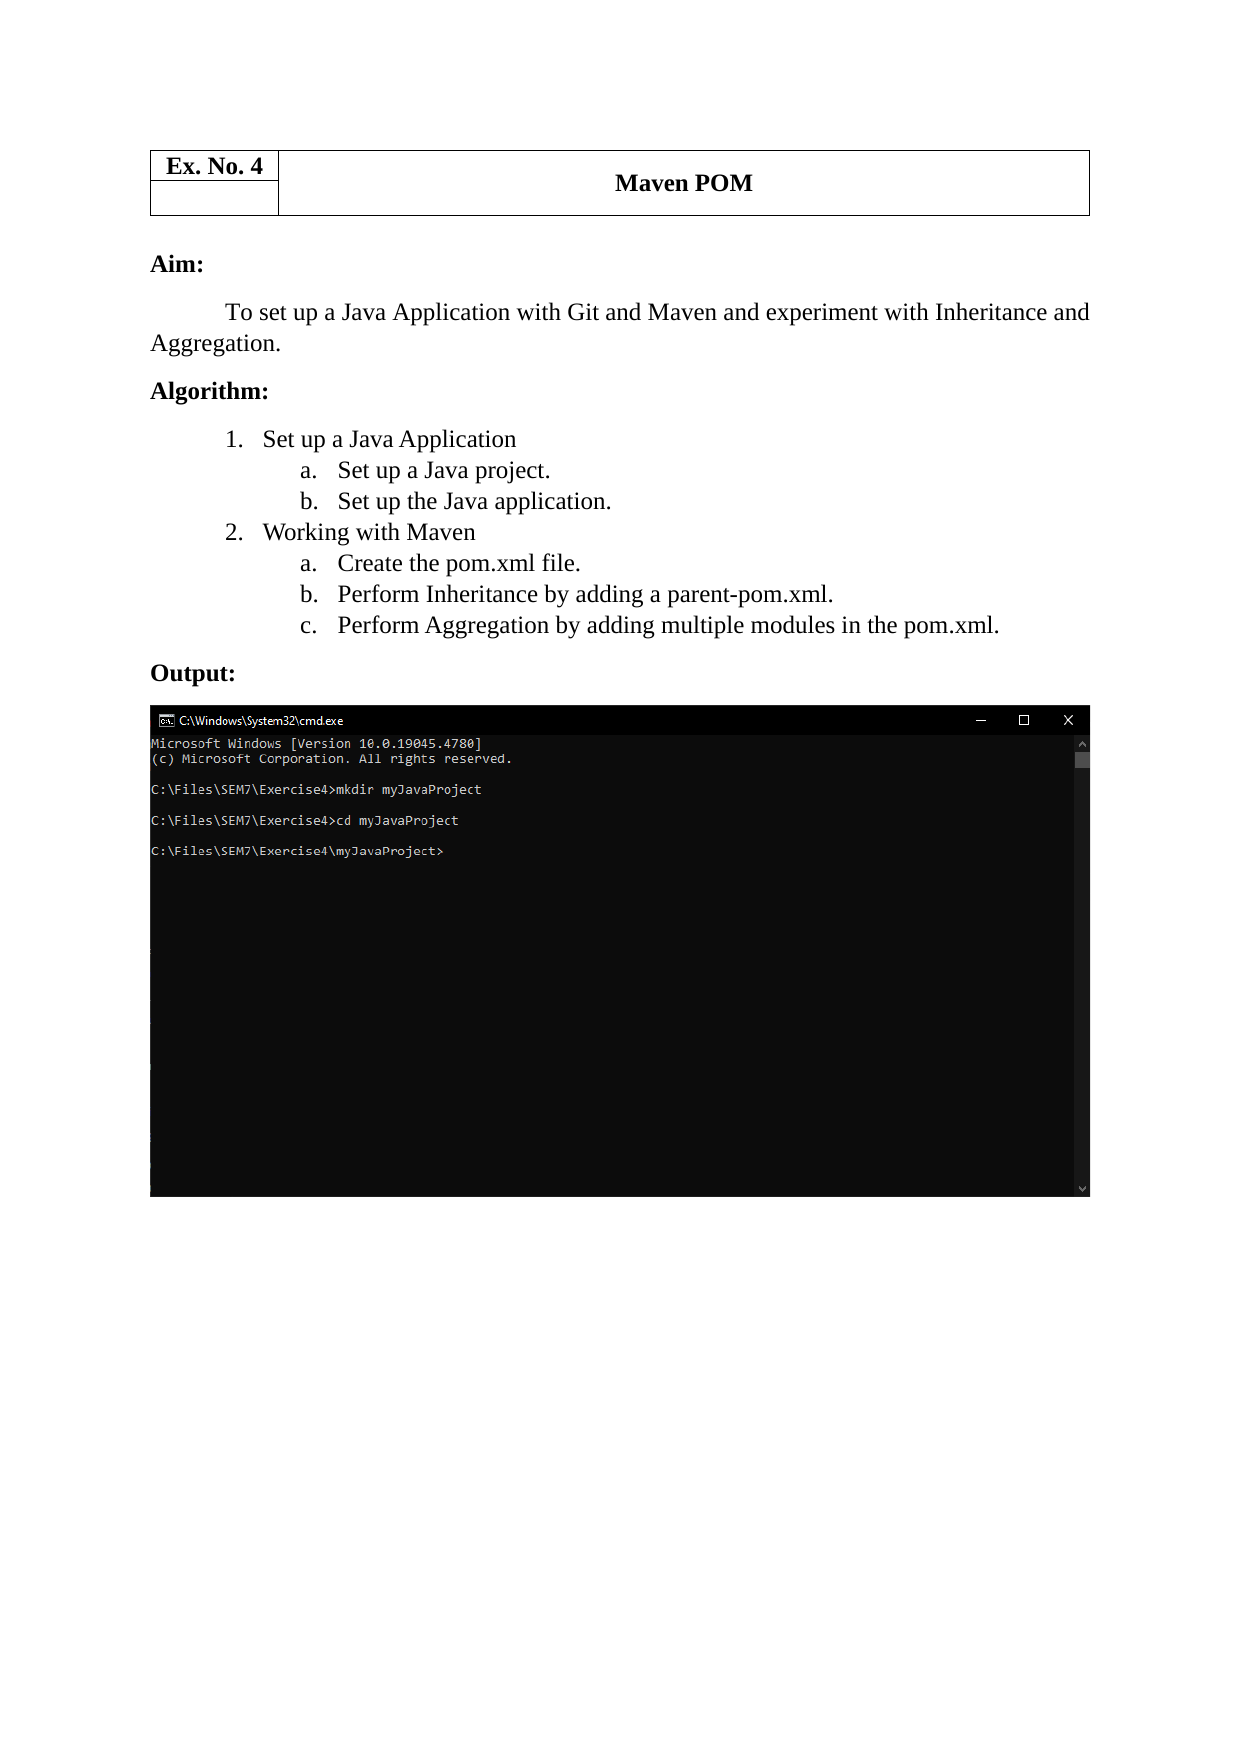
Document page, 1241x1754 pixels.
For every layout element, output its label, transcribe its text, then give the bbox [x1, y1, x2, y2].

text Aim: [150, 216, 1090, 278]
table_cell [151, 181, 278, 215]
text Output: [150, 658, 1090, 686]
text Algorithm: [150, 376, 1090, 405]
text To set up a Java Application with Git and Maven and experiment with Inheritance and Aggregation. [150, 297, 1090, 357]
list Perform Inheritance by adding a parent-pom.xml. [300, 579, 1090, 608]
table_header Maven POM [279, 151, 1089, 215]
list Set up a Java project. [300, 455, 1090, 483]
list Set up a Java Application [225, 424, 1090, 452]
picture [150, 705, 1091, 1197]
table_header Ex. No. 4 [151, 151, 278, 180]
list Perform Aggregation by adding multiple modules in the pom.xml. [300, 610, 1090, 639]
list Working with Maven [225, 517, 1090, 546]
list Set up the Java application. [300, 486, 1090, 514]
list Create the pom.xml file. [300, 548, 1090, 577]
